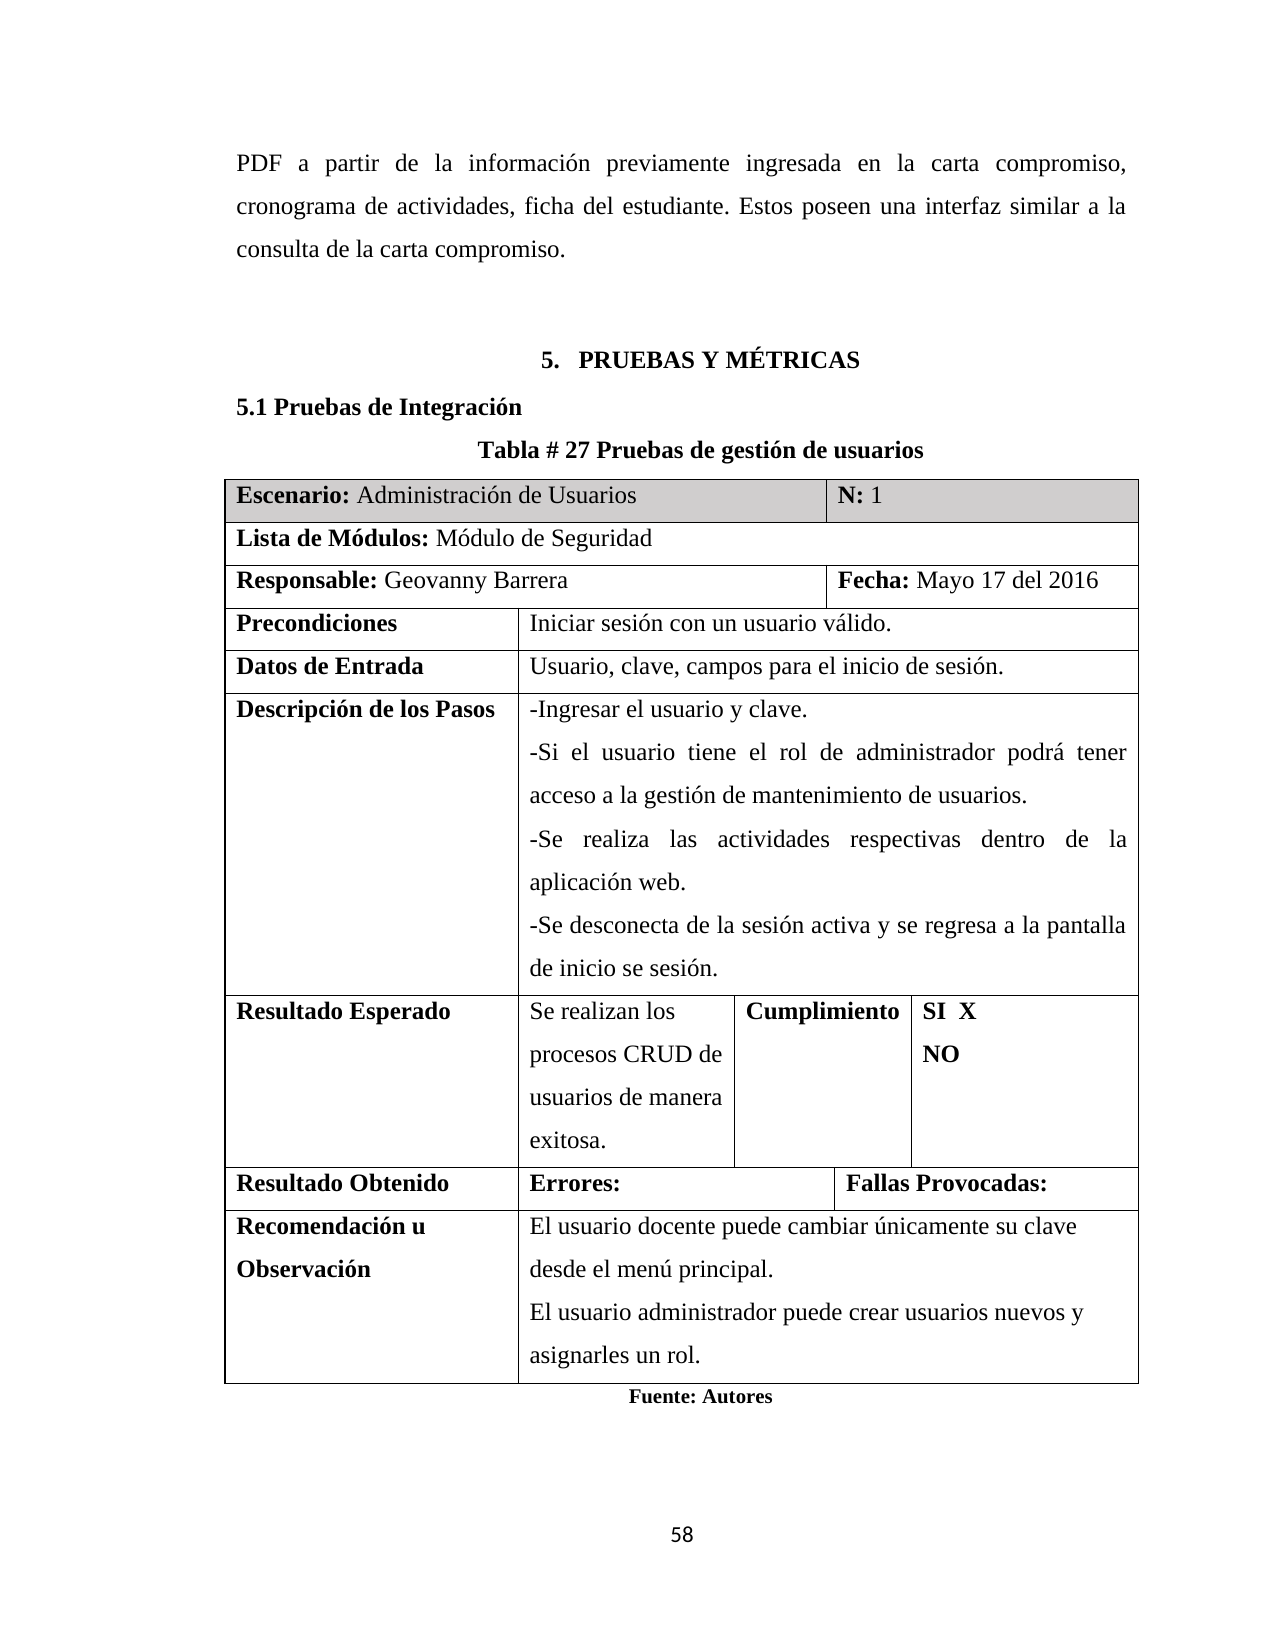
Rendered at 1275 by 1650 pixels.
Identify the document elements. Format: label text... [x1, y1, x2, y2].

table_cell Descripción de los Pasos [226, 694, 518, 995]
table_cell Resultado Esperado [226, 996, 518, 1167]
text Fuente: Autores [274, 1384, 1127, 1408]
table_cell Fecha: Mayo 17 del 2016 [827, 566, 1138, 607]
table_cell Lista de Módulos: Módulo de Seguridad [226, 523, 1138, 564]
table_cell SI X NO [912, 996, 1138, 1167]
table_header N: 1 [827, 480, 1138, 522]
table_cell Se realizan los procesos CRUD de usuarios de manera exitosa. [519, 996, 734, 1167]
table_header Escenario: Administración de Usuarios [226, 480, 826, 522]
table_cell Responsable: Geovanny Barrera [226, 566, 826, 607]
table_cell Precondiciones [226, 609, 518, 650]
table_cell Errores: [519, 1168, 834, 1210]
table_cell Datos de Entrada [226, 651, 518, 693]
table_cell Cumplimiento [735, 996, 911, 1167]
table_cell El usuario docente puede cambiar únicamente su clave desde el menú principal. El usuario administrador puede crear usuarios nuevos y asignarles un rol. [519, 1211, 1138, 1382]
text Tabla # 27 Pruebas de gestión de usuarios [274, 436, 1127, 464]
table_cell Iniciar sesión con un usuario válido. [519, 609, 1138, 650]
subtitle PRUEBAS Y MÉTRICAS [274, 345, 1127, 374]
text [236, 148, 1127, 263]
table_cell -Ingresar el usuario y clave. -Si el usuario tiene el rol de administrador podrá tener acceso a la gestión de mantenimiento de usuarios. -Se realiza las actividades respectivas dentro de la aplicación web. -Se desconecta de la sesión activa y se regresa a la pantalla de inicio se sesión. [519, 694, 1138, 995]
table_cell Recomendación u Observación [226, 1211, 518, 1382]
table_cell Resultado Obtenido [226, 1168, 518, 1210]
table_cell Usuario, clave, campos para el inicio de sesión. [519, 651, 1138, 693]
subtitle 5.1 Pruebas de Integración [236, 392, 1127, 421]
table_cell Fallas Provocadas: [835, 1168, 1138, 1210]
